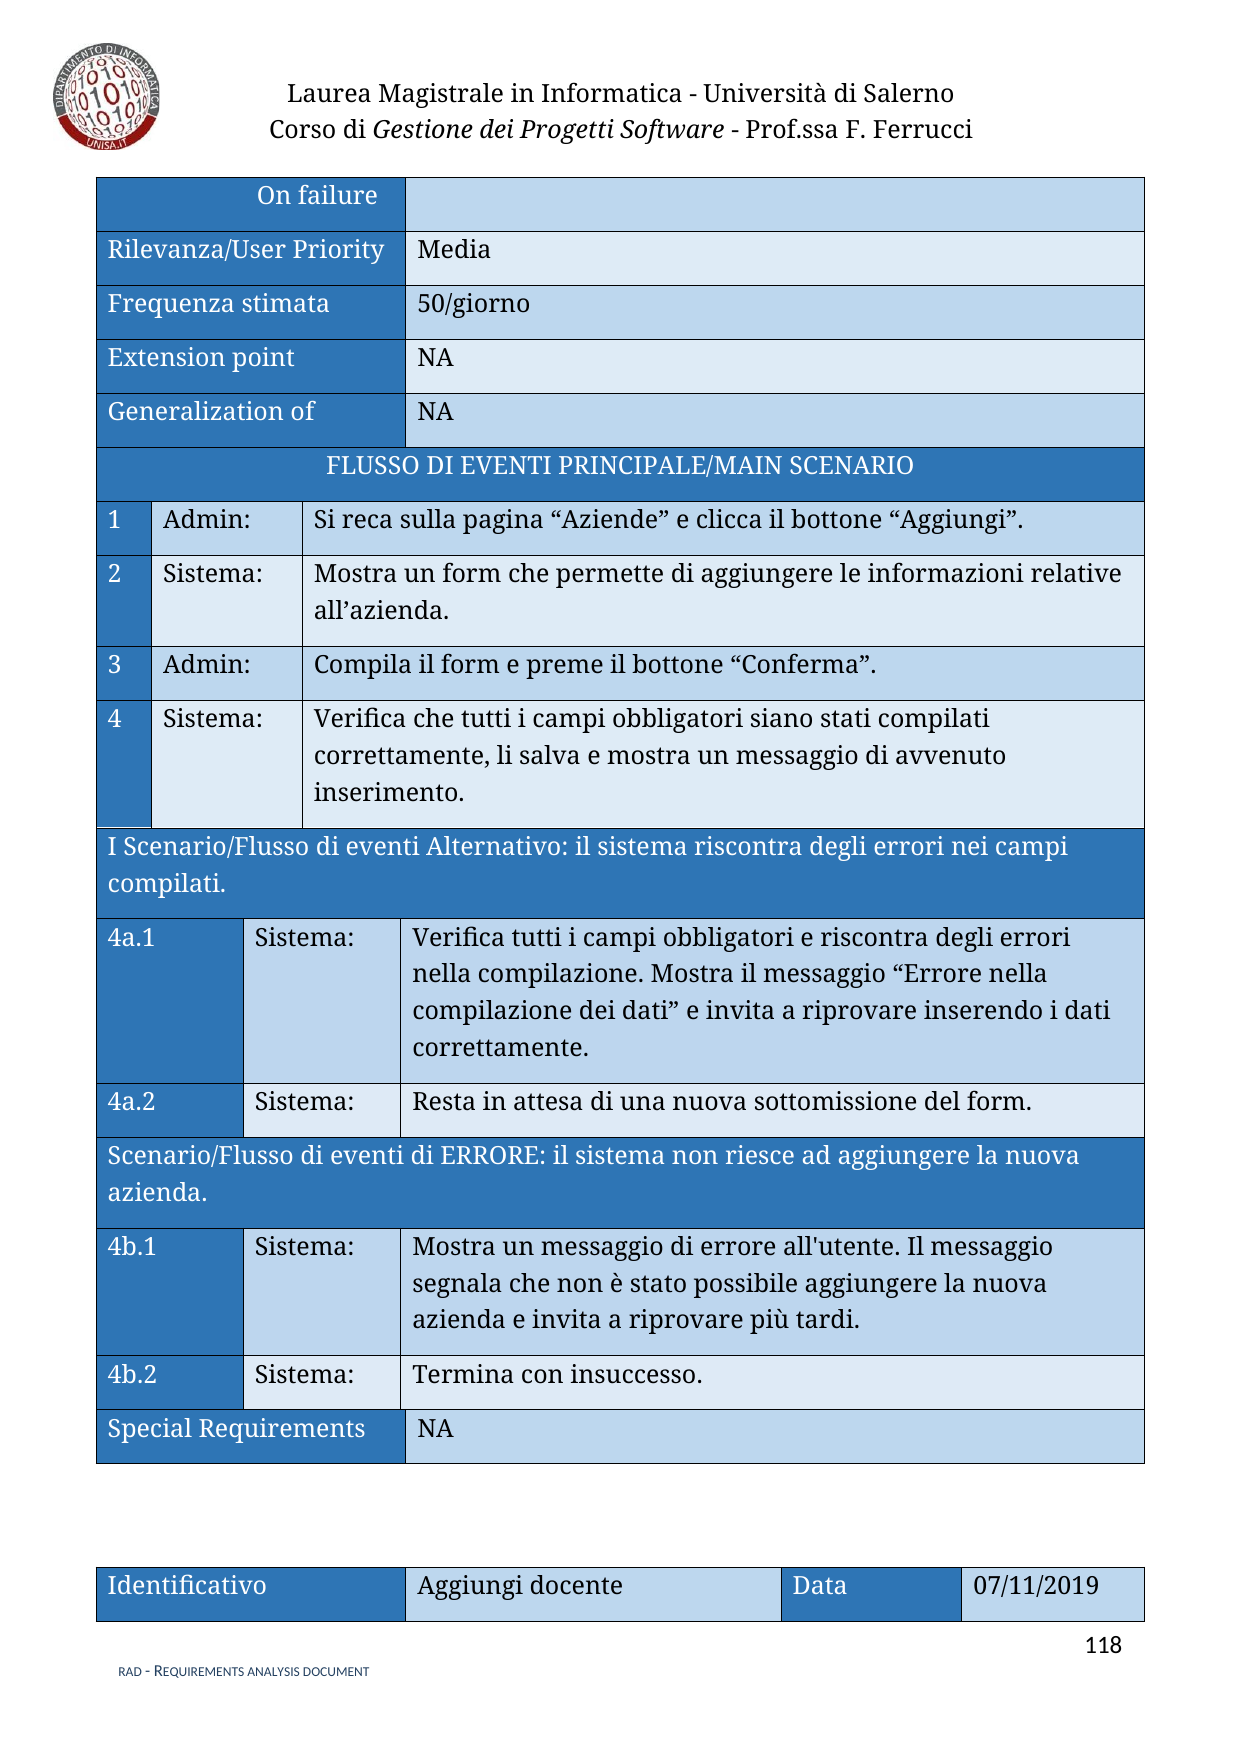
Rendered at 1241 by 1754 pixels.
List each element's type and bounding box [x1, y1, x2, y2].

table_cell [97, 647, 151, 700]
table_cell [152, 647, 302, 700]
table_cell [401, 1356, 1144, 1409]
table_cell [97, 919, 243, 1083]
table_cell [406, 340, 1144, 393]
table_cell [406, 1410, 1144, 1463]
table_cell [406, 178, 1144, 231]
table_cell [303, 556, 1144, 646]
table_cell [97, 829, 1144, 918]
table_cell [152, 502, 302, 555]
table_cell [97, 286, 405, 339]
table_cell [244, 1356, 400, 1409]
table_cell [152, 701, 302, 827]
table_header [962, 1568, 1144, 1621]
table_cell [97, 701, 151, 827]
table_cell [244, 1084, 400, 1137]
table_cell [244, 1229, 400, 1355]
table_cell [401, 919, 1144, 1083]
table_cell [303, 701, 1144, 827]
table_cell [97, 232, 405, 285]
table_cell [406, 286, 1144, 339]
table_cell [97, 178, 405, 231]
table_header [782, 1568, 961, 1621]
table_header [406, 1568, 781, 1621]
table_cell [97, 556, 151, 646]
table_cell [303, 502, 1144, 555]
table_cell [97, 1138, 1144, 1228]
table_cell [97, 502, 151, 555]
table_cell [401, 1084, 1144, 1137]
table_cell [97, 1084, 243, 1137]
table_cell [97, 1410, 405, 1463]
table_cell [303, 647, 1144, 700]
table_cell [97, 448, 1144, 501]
picture [53, 43, 160, 150]
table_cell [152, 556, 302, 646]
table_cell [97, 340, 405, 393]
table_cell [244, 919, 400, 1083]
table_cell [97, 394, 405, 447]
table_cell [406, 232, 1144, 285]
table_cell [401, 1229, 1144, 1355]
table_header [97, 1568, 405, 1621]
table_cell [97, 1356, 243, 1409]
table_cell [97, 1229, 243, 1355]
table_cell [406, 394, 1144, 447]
